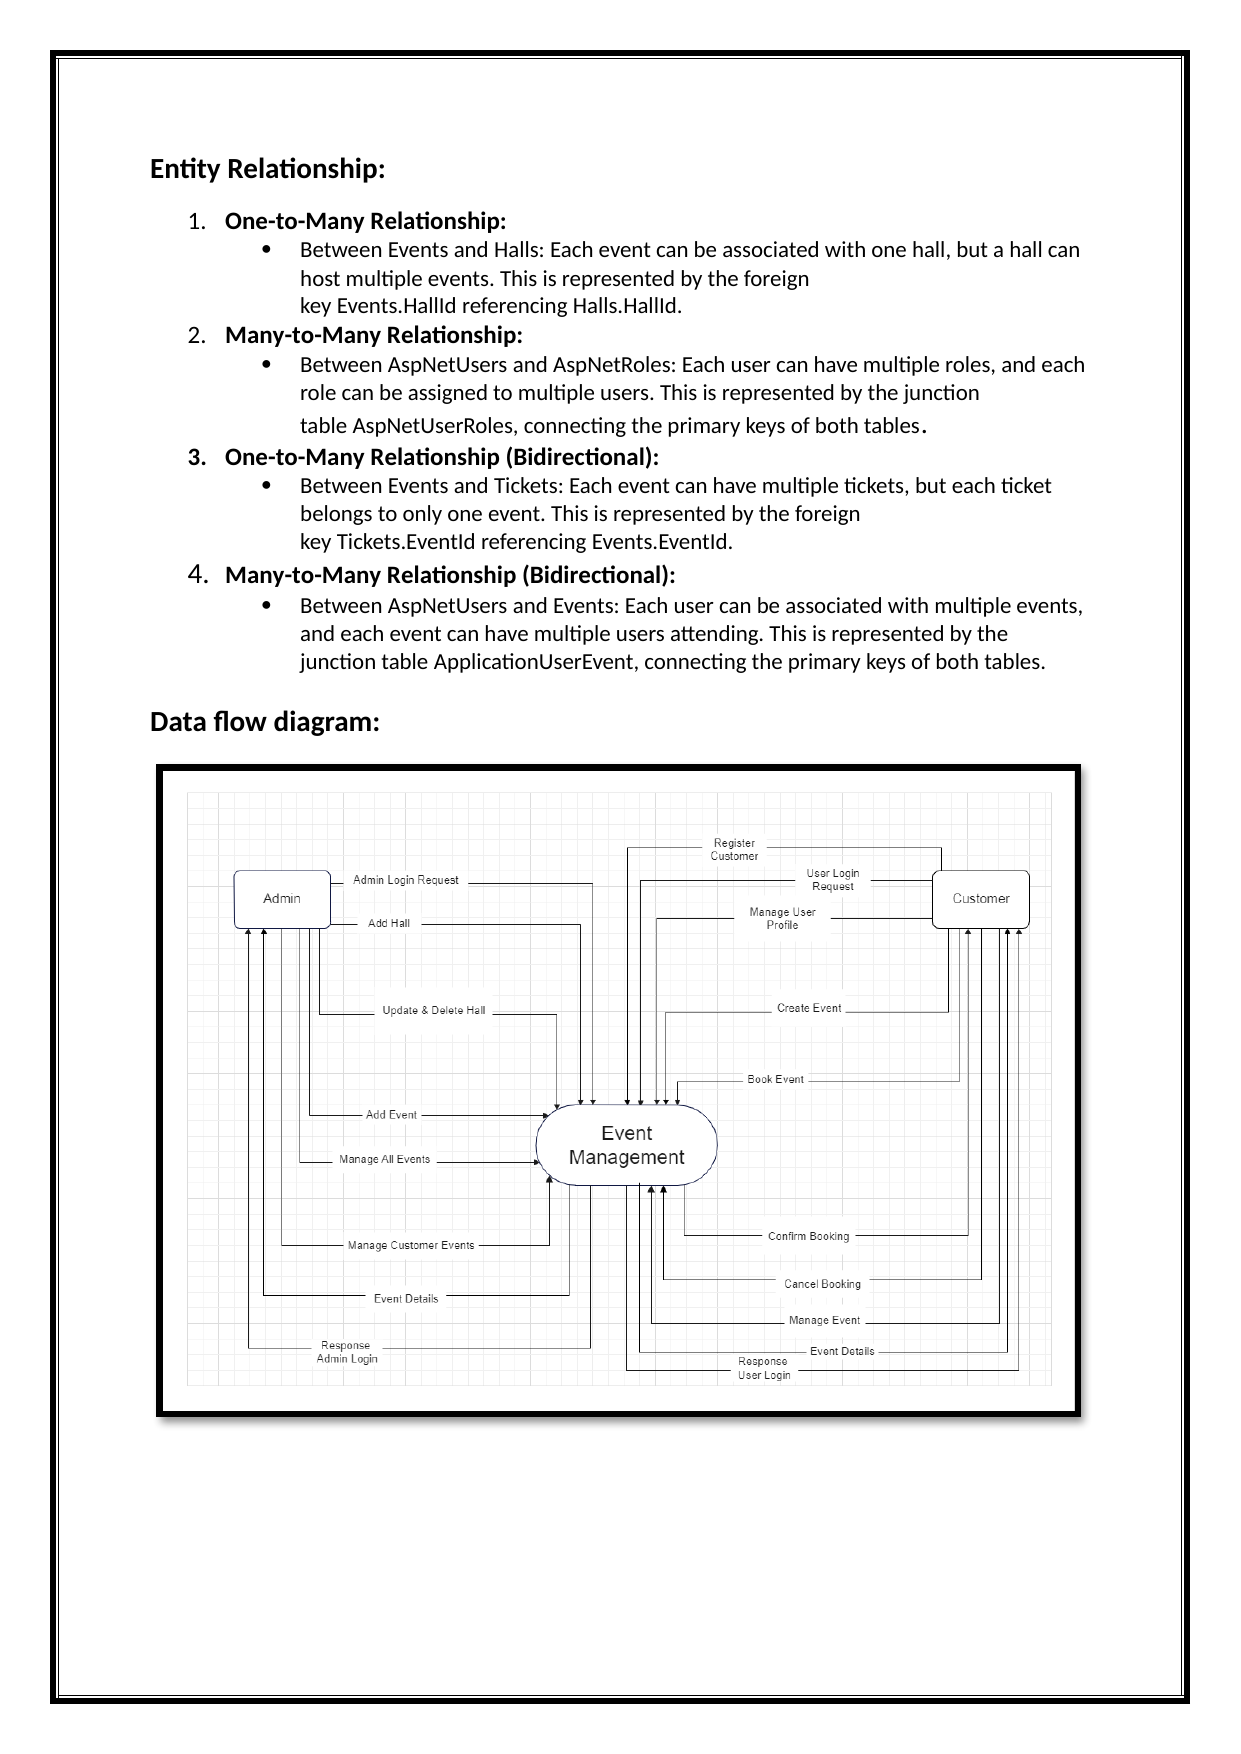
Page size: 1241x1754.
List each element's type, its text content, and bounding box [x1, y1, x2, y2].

list One-to-Many Relationship (Bidirectional): [187, 441, 1090, 471]
list Many-to-Many Relationship: [187, 320, 1090, 350]
list One-to-Many Relationship: [187, 205, 1090, 236]
list Between AspNetUsers and AspNetRoles: Each user can have multiple roles, and each role can be assigned to multiple users. This is represented by the junction table AspNetUserRoles, connecting the primary keys of both tables. [262, 350, 1090, 441]
list Many-to-Many Relationship (Bidirectional): [187, 555, 1090, 591]
list Between Events and Tickets: Each event can have multiple tickets, but each ticket belongs to only one event. This is represented by the foreign key Tickets.EventId referencing Events.EventId. [262, 471, 1090, 555]
picture [163, 771, 1075, 1411]
list Between Events and Halls: Each event can be associated with one hall, but a hall can host multiple events. This is represented by the foreign key Events.HallId referencing Halls.HallId. [262, 236, 1090, 320]
list Between AspNetUsers and Events: Each user can be associated with multiple events, and each event can have multiple users attending. This is represented by the junction table ApplicationUserEvent, connecting the primary keys of both tables. [262, 591, 1090, 675]
text Data flow diagram: [150, 703, 1090, 738]
text Entity Relationship: [150, 150, 1090, 186]
